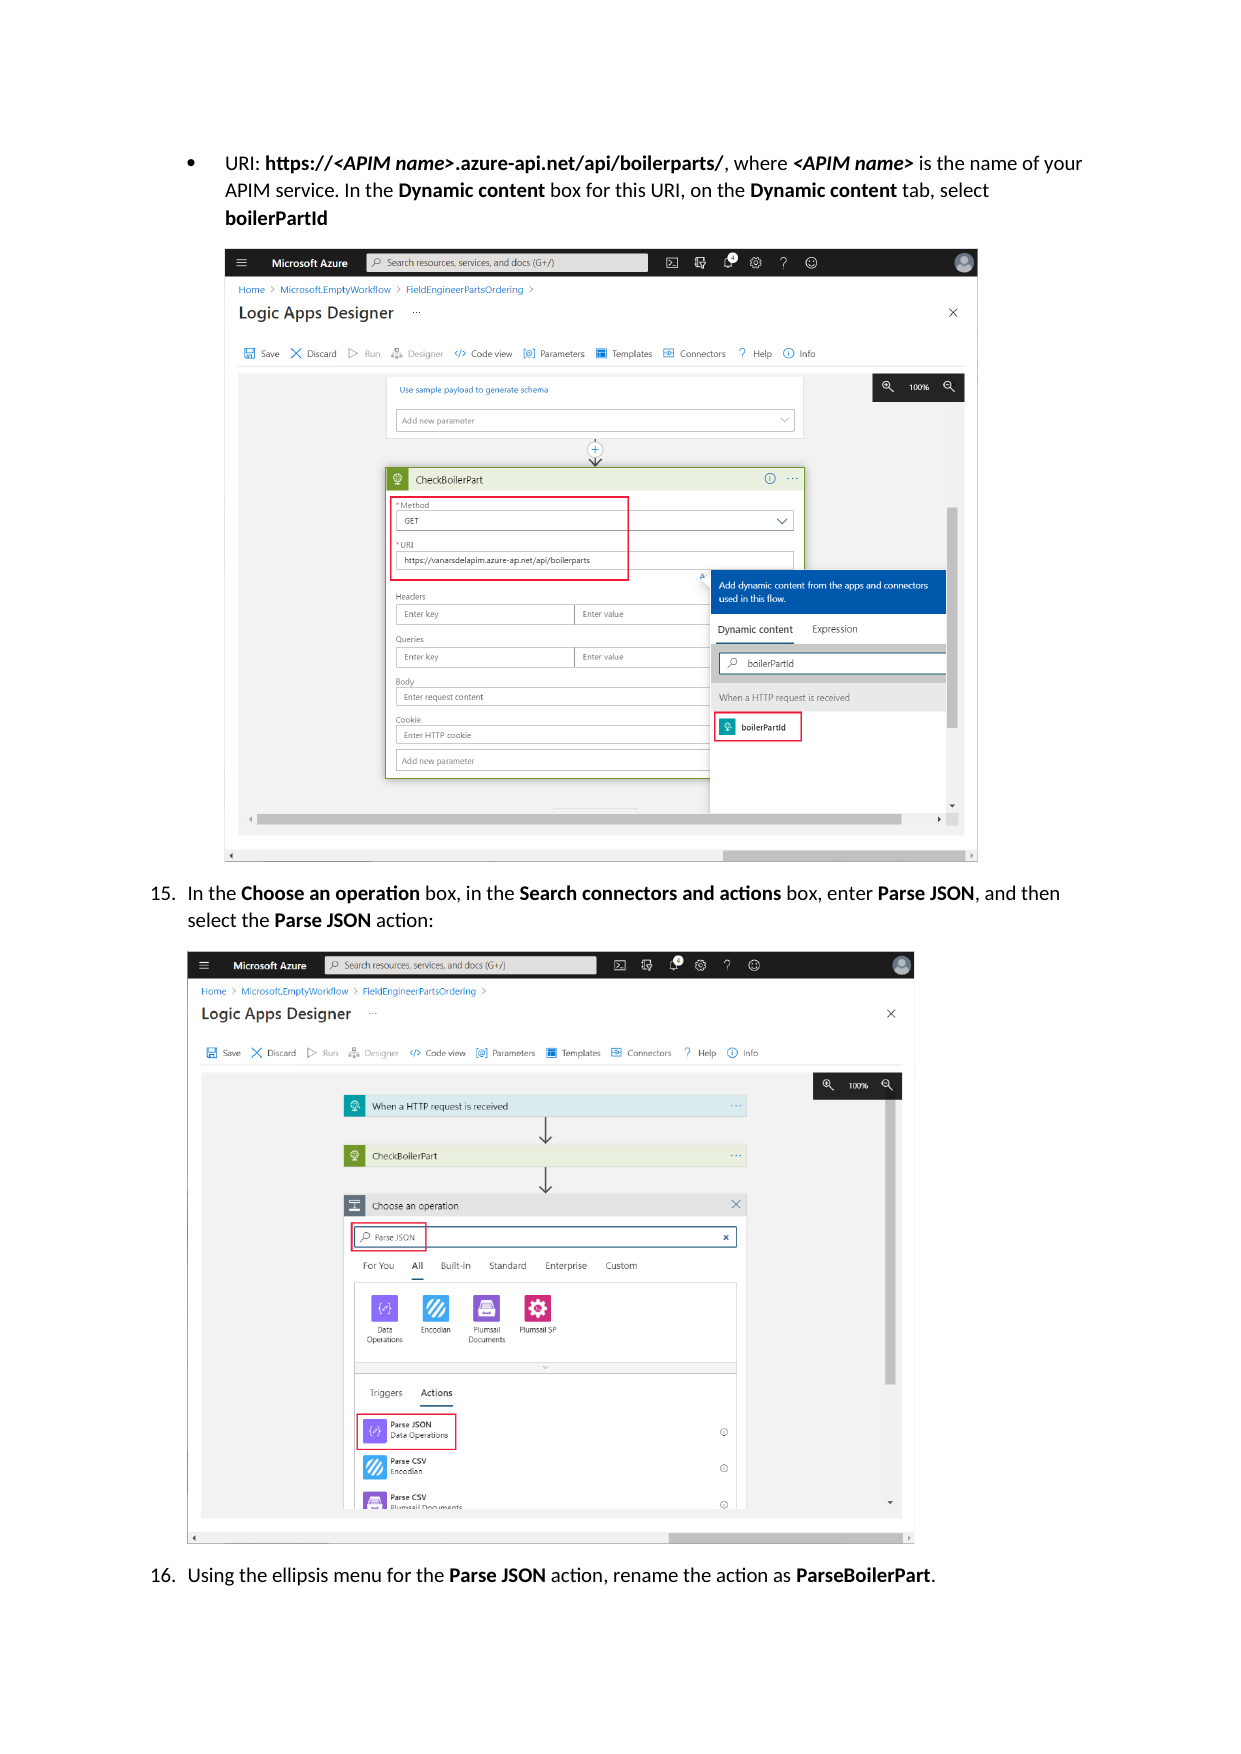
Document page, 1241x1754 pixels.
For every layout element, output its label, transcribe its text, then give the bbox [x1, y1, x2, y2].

list Using the ellipsis menu for the Parse JSON action, rename the action as ParseBoilerPart. [150, 1562, 1090, 1587]
list URI: https://<APIM name>.azure-api.net/api/boilerparts/, where <APIM name> is the name of your APIM service. In the Dynamic content box for this URI, on the Dynamic content tab, select boilerPartId [187, 150, 1090, 230]
picture [187, 951, 915, 1544]
picture [224, 248, 978, 862]
list In the Choose an operation box, in the Search connectors and actions box, enter Parse JSON, and then select the Parse JSON action: [150, 880, 1090, 933]
